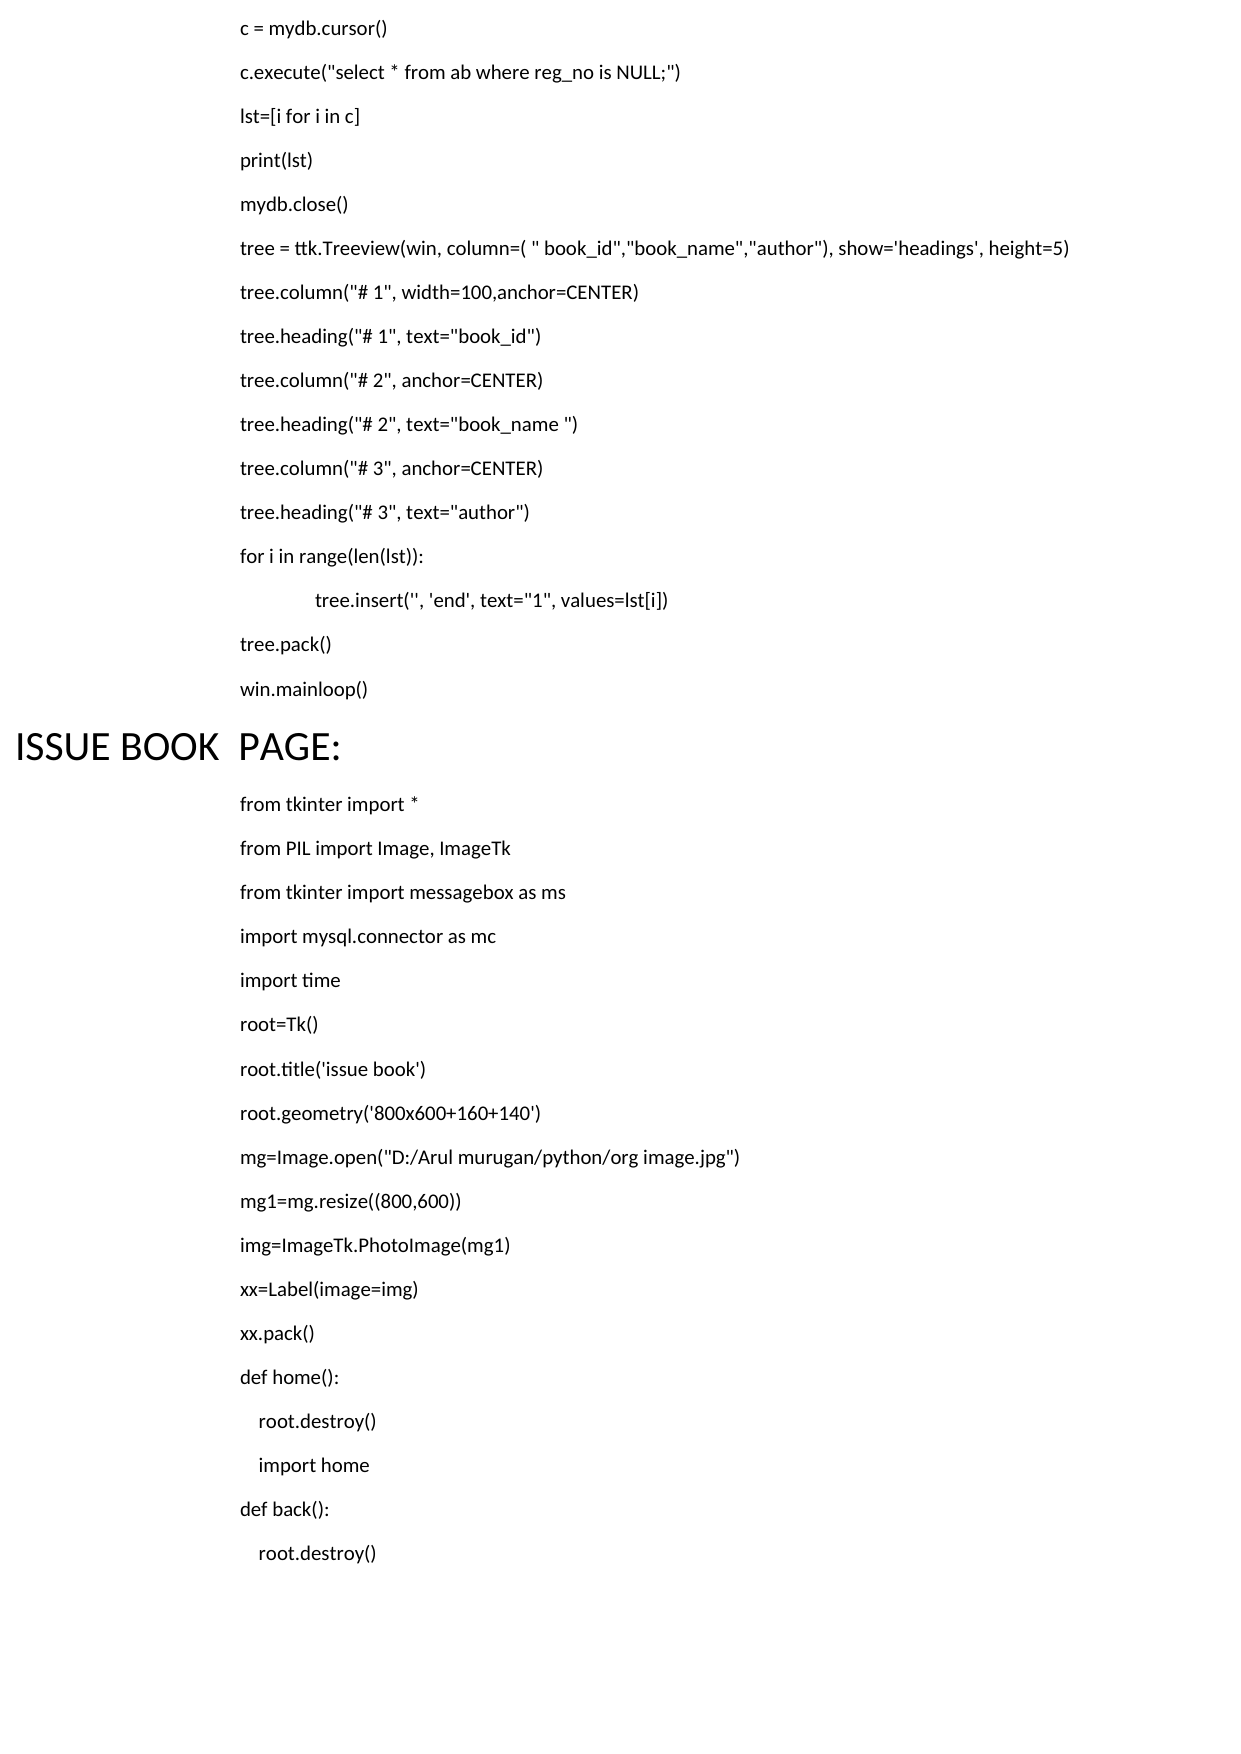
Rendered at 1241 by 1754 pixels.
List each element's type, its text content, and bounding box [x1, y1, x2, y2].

text tree.pack() [240, 632, 1226, 657]
text lst=[i for i in c] [240, 103, 1226, 128]
text def back(): [240, 1496, 1226, 1522]
text import home [240, 1452, 1226, 1478]
text mg=Image.open("D:/Arul murugan/python/org image.jpg") [240, 1144, 1226, 1169]
text root.title('issue book') [240, 1056, 1226, 1081]
text root.destroy() [240, 1540, 1226, 1566]
text xx.pack() [240, 1320, 1226, 1346]
text import mysql.connector as mc [240, 923, 1226, 949]
text mydb.close() [240, 191, 1226, 216]
text root.geometry('800x600+160+140') [240, 1100, 1226, 1125]
text import time [240, 968, 1226, 993]
text from PIL import Image, ImageTk [240, 835, 1226, 861]
text img=ImageTk.PhotoImage(mg1) [240, 1232, 1226, 1257]
text from tkinter import * [240, 791, 1226, 817]
text tree.insert('', 'end', text="1", values=lst[i]) [240, 588, 1226, 613]
text ISSUE BOOK PAGE: [15, 720, 1226, 771]
text win.mainloop() [240, 676, 1226, 701]
text print(lst) [240, 147, 1226, 172]
text root=Tk() [240, 1012, 1226, 1037]
text tree.column("# 1", width=100,anchor=CENTER) [240, 279, 1226, 304]
text tree.heading("# 2", text="book_name ") [240, 411, 1226, 437]
text for i in range(len(lst)): [240, 543, 1226, 569]
text c.execute("select * from ab where reg_no is NULL;") [240, 59, 1226, 84]
text def home(): [240, 1364, 1226, 1389]
text tree.column("# 3", anchor=CENTER) [240, 455, 1226, 481]
text xx=Label(image=img) [240, 1276, 1226, 1301]
text tree.heading("# 3", text="author") [240, 499, 1226, 525]
text mg1=mg.resize((800,600)) [240, 1188, 1226, 1213]
text tree.heading("# 1", text="book_id") [240, 323, 1226, 349]
text root.destroy() [240, 1408, 1226, 1434]
text tree = ttk.Treeview(win, column=( " book_id","book_name","author"), show='headings', height=5) [240, 235, 1226, 261]
text c = mydb.cursor() [240, 15, 1226, 40]
text tree.column("# 2", anchor=CENTER) [240, 367, 1226, 393]
text from tkinter import messagebox as ms [240, 879, 1226, 905]
